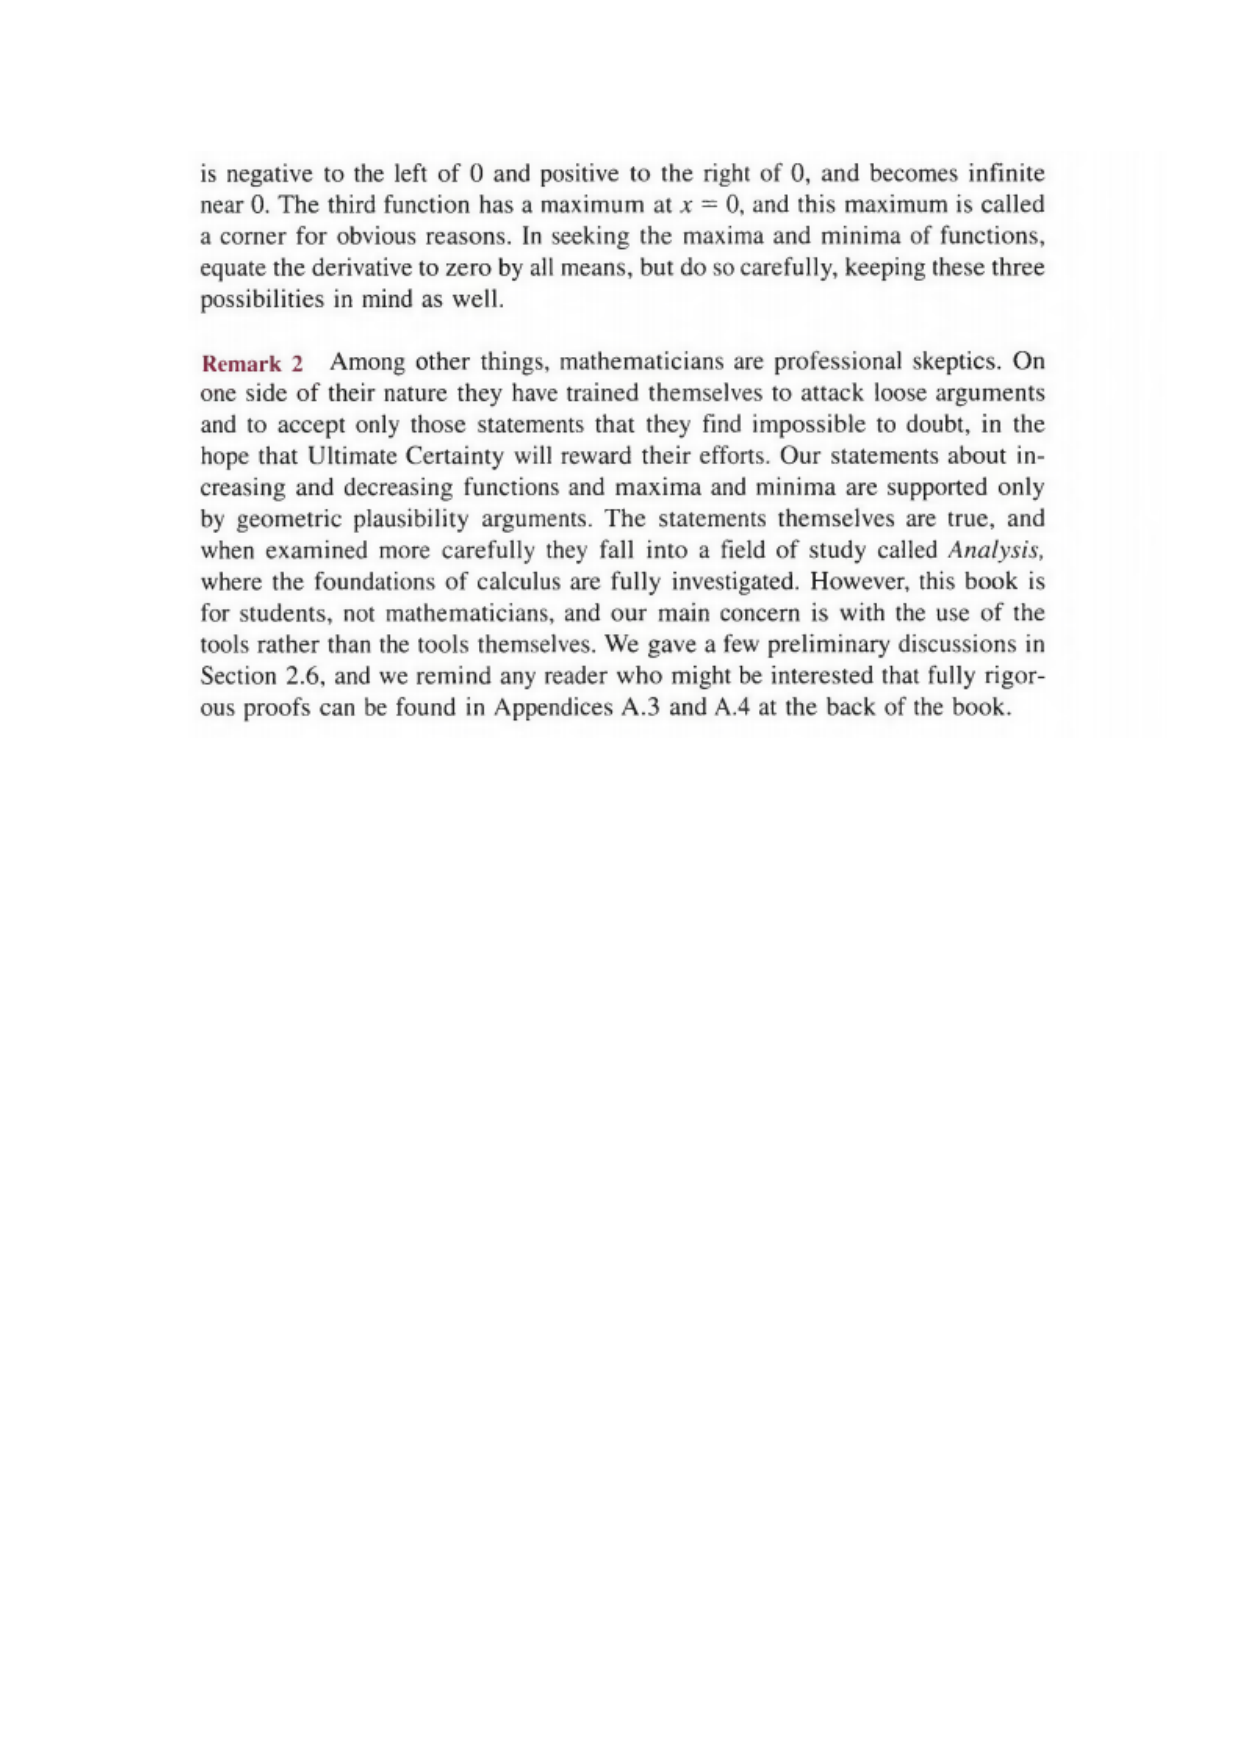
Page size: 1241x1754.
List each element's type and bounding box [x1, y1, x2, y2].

picture [187, 151, 1168, 738]
